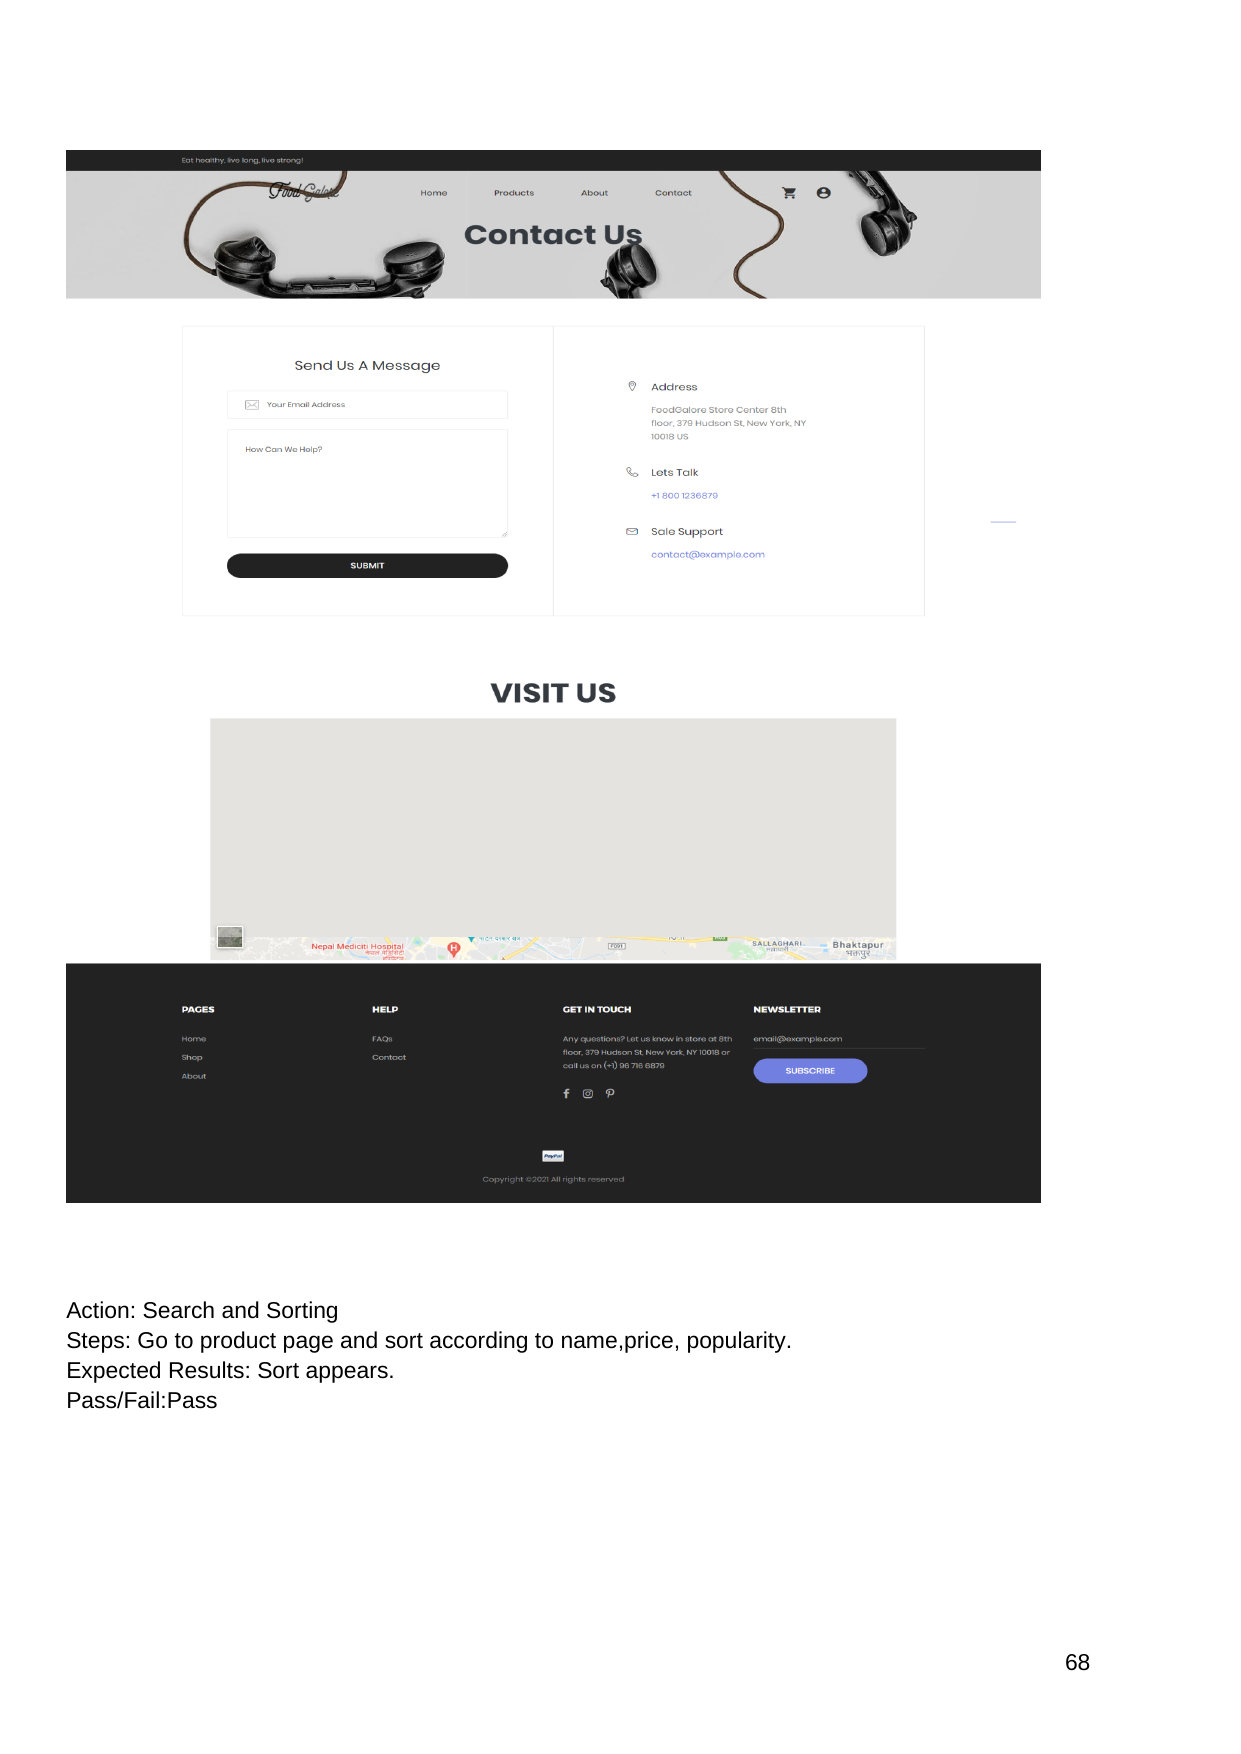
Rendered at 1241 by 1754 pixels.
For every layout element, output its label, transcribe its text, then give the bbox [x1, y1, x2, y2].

text Pass/Fail:Pass [66, 1387, 1090, 1414]
picture [66, 150, 1041, 1203]
text Steps: Go to product page and sort according to name,price, popularity. [66, 1327, 1090, 1353]
text Expected Results: Sort appears. [66, 1357, 1090, 1384]
text Action: Search and Sorting [66, 1297, 1090, 1323]
